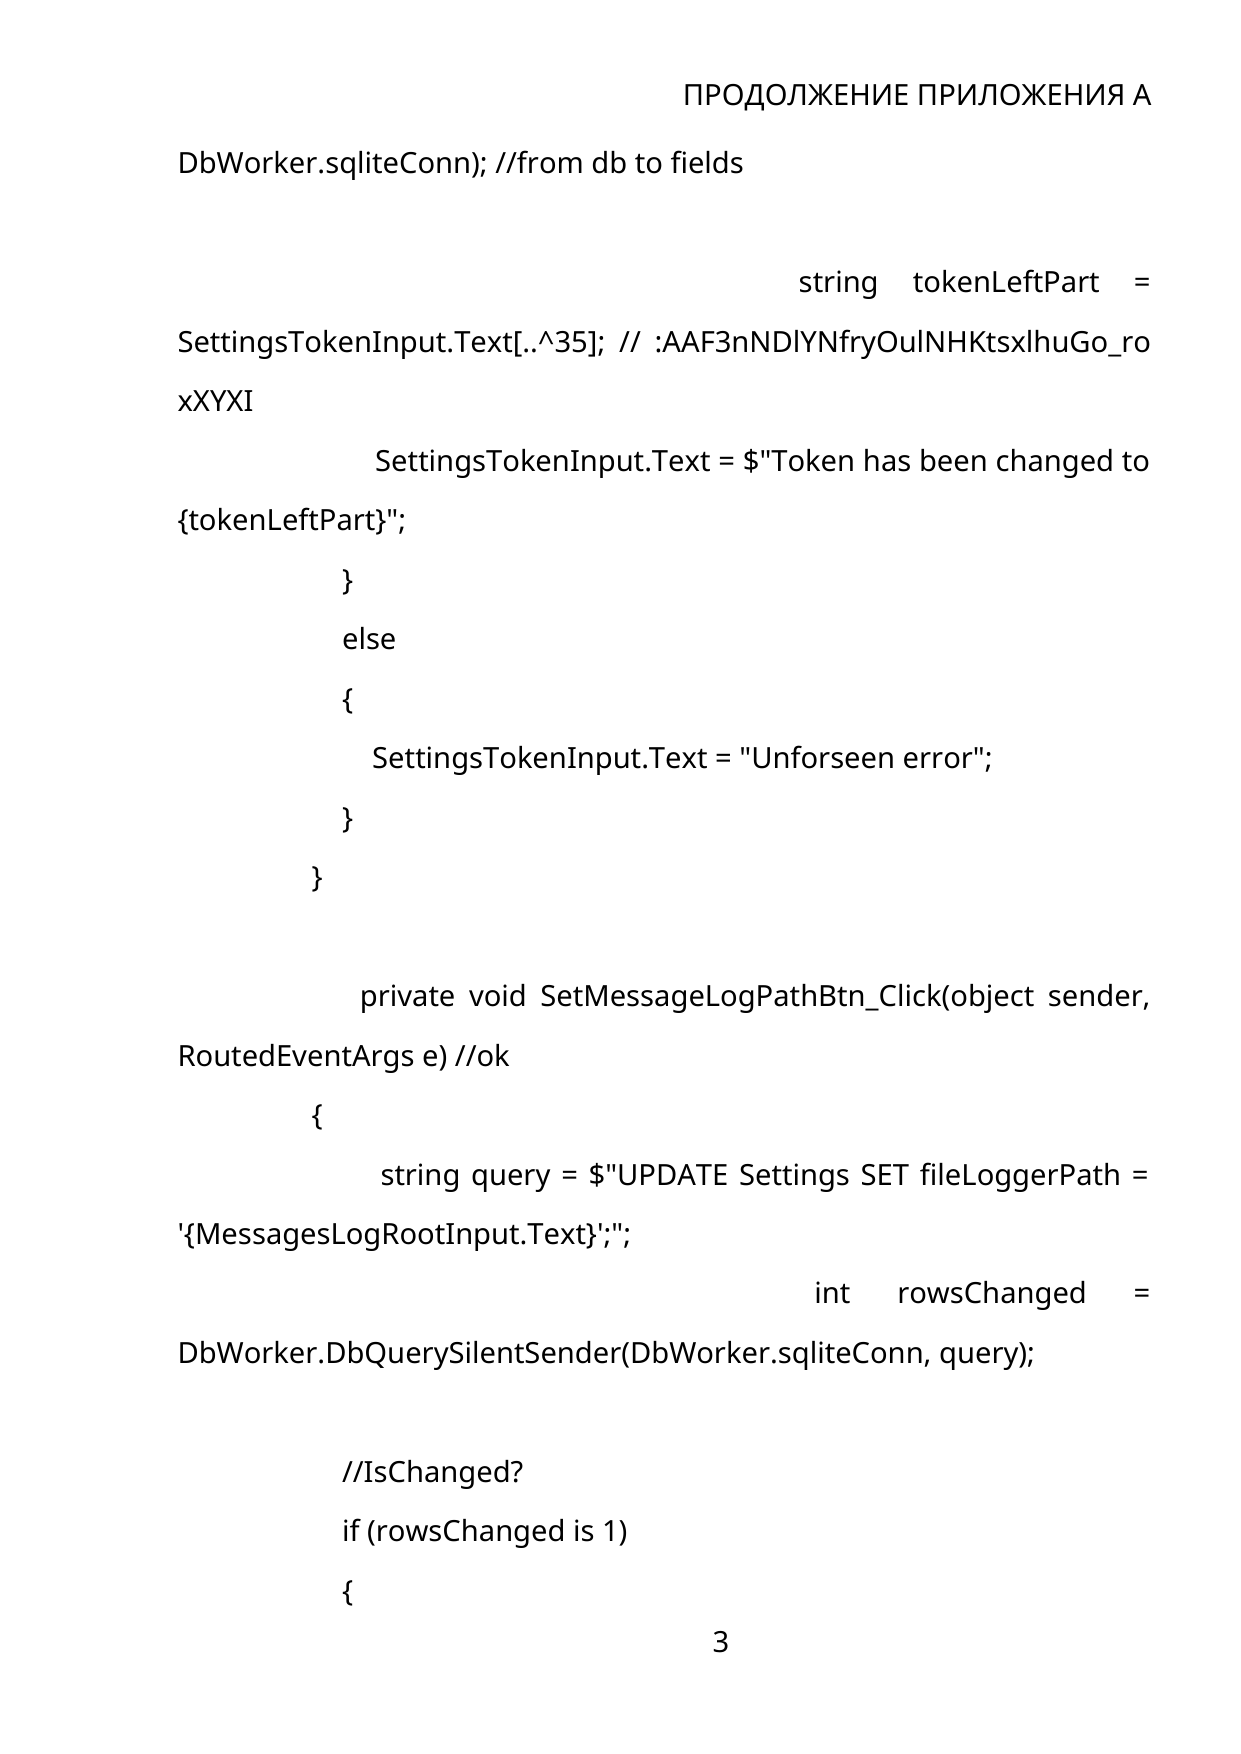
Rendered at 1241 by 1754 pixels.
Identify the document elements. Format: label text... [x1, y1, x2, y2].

text int rowsChanged = DbWorker.DbQuerySilentSender(DbWorker.sqliteConn, query); [177, 1273, 1152, 1372]
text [177, 143, 1152, 182]
text //IsChanged? [177, 1451, 1152, 1491]
text if (rowsChanged is 1) [177, 1511, 1152, 1550]
text } [177, 559, 1152, 599]
text else [177, 618, 1152, 658]
text { [177, 1094, 1152, 1134]
text string tokenLeftPart = SettingsTokenInput.Text[..^35]; // :AAF3nNDlYNfryOulNHKtsxlhuGo_roxXYXI [177, 262, 1152, 420]
text } [177, 797, 1152, 837]
text { [177, 678, 1152, 718]
text } [177, 856, 1152, 896]
text { [177, 1570, 1152, 1610]
text SettingsTokenInput.Text = "Unforseen error"; [177, 737, 1152, 777]
text SettingsTokenInput.Text = $"Token has been changed to {tokenLeftPart}"; [177, 440, 1152, 539]
text private void SetMessageLogPathBtn_Click(object sender, RoutedEventArgs e) //ok [177, 975, 1152, 1074]
text string query = $"UPDATE Settings SET fileLoggerPath = '{MessagesLogRootInput.Text}';"; [177, 1154, 1152, 1253]
